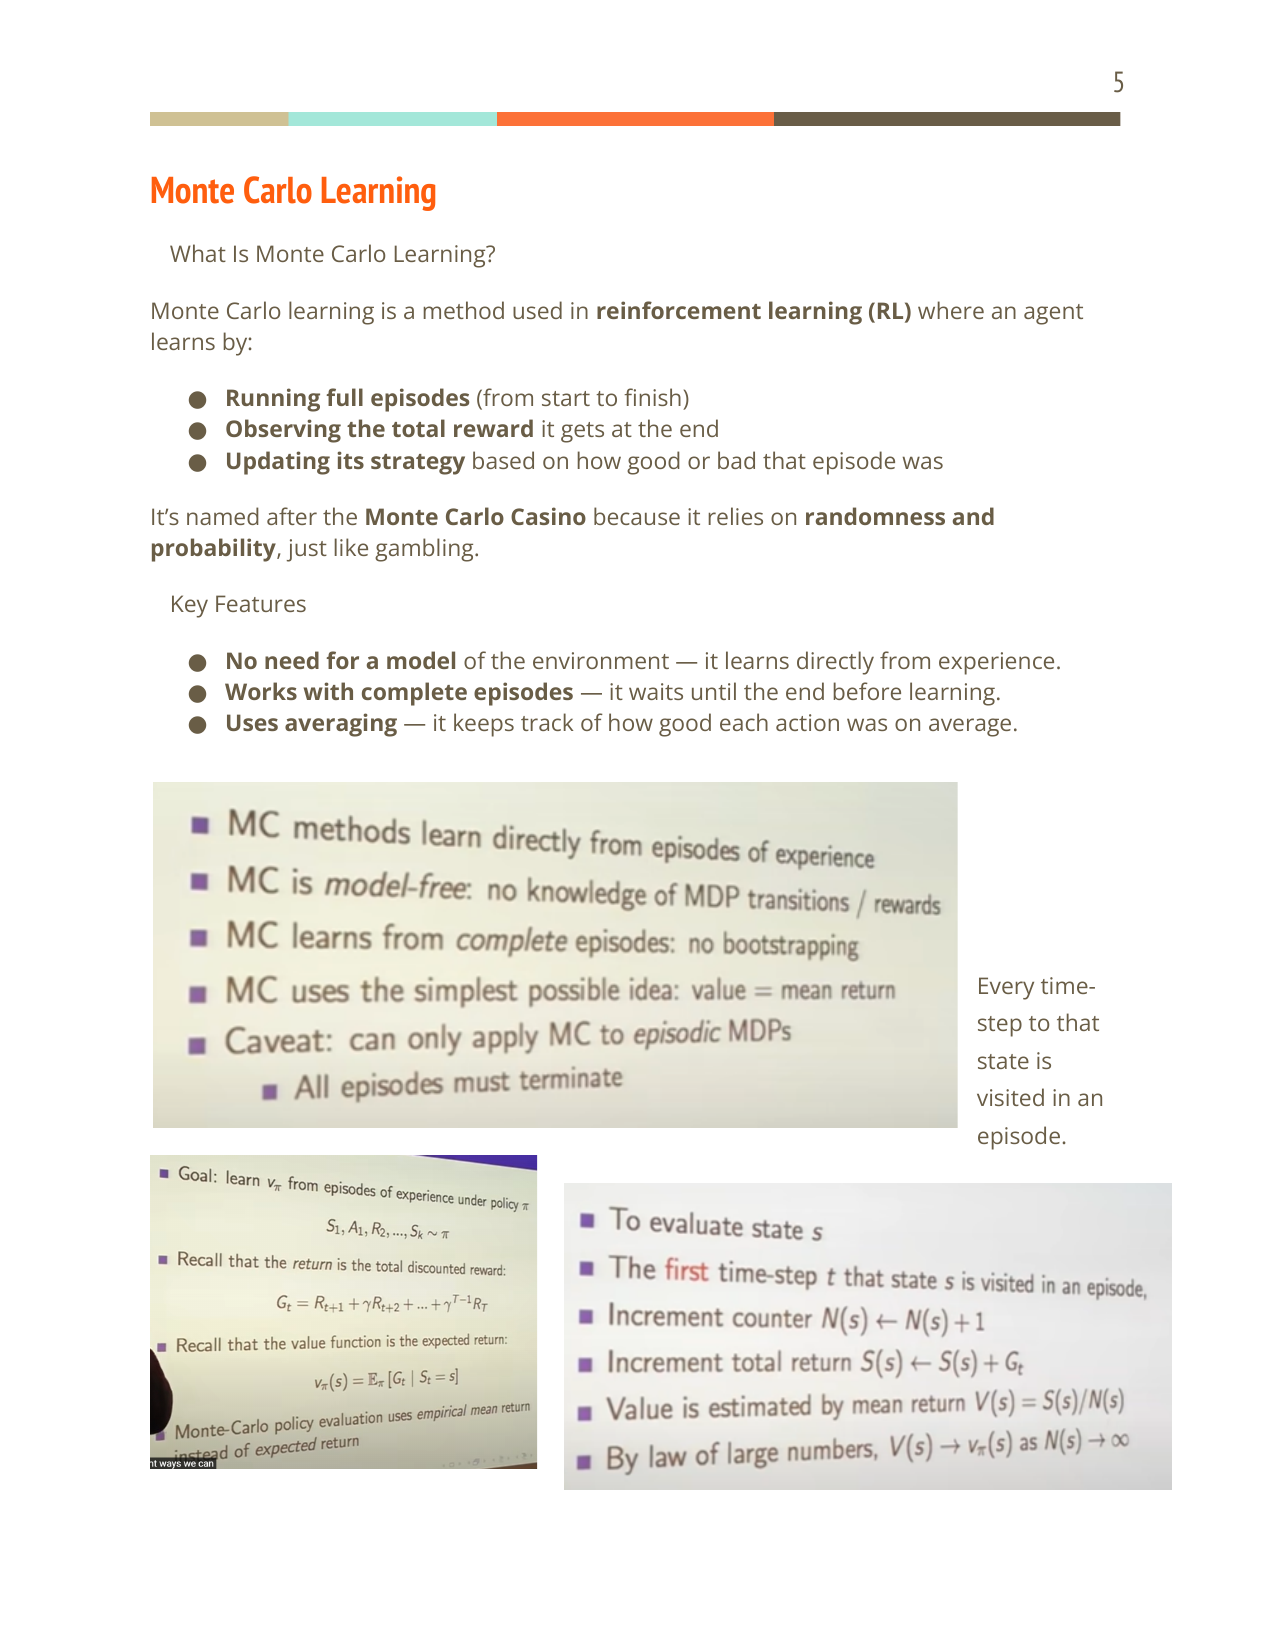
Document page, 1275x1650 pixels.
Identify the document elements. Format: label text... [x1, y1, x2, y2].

picture [150, 112, 1121, 126]
list No need for a model of the environment — it learns directly from experience. [187, 644, 1125, 676]
text 🧠 What Is Monte Carlo Learning? [150, 238, 1125, 269]
list Observing the total reward it gets at the end [187, 413, 1125, 444]
list Updating its strategy based on how good or bad that episode was [187, 444, 1125, 476]
picture [564, 1183, 1172, 1490]
list Works with complete episodes — it waits until the end before learning. [187, 676, 1125, 707]
text Monte Carlo learning is a method used in reinforcement learning (RL) where an agent learns by: [150, 294, 1125, 357]
text 🔁 Key Features [150, 588, 1125, 619]
picture [153, 782, 958, 1128]
list Running full episodes (from start to finish) [187, 382, 1125, 413]
text It’s named after the Monte Carlo Casino because it relies on randomness and probability, just like gambling. [150, 501, 1125, 563]
text Every time-step to that state is visited in an episode. [150, 969, 1125, 1151]
subtitle Monte Carlo Learning [150, 165, 1125, 213]
list Uses averaging — it keeps track of how good each action was on average. [187, 707, 1125, 738]
picture [150, 1155, 538, 1469]
